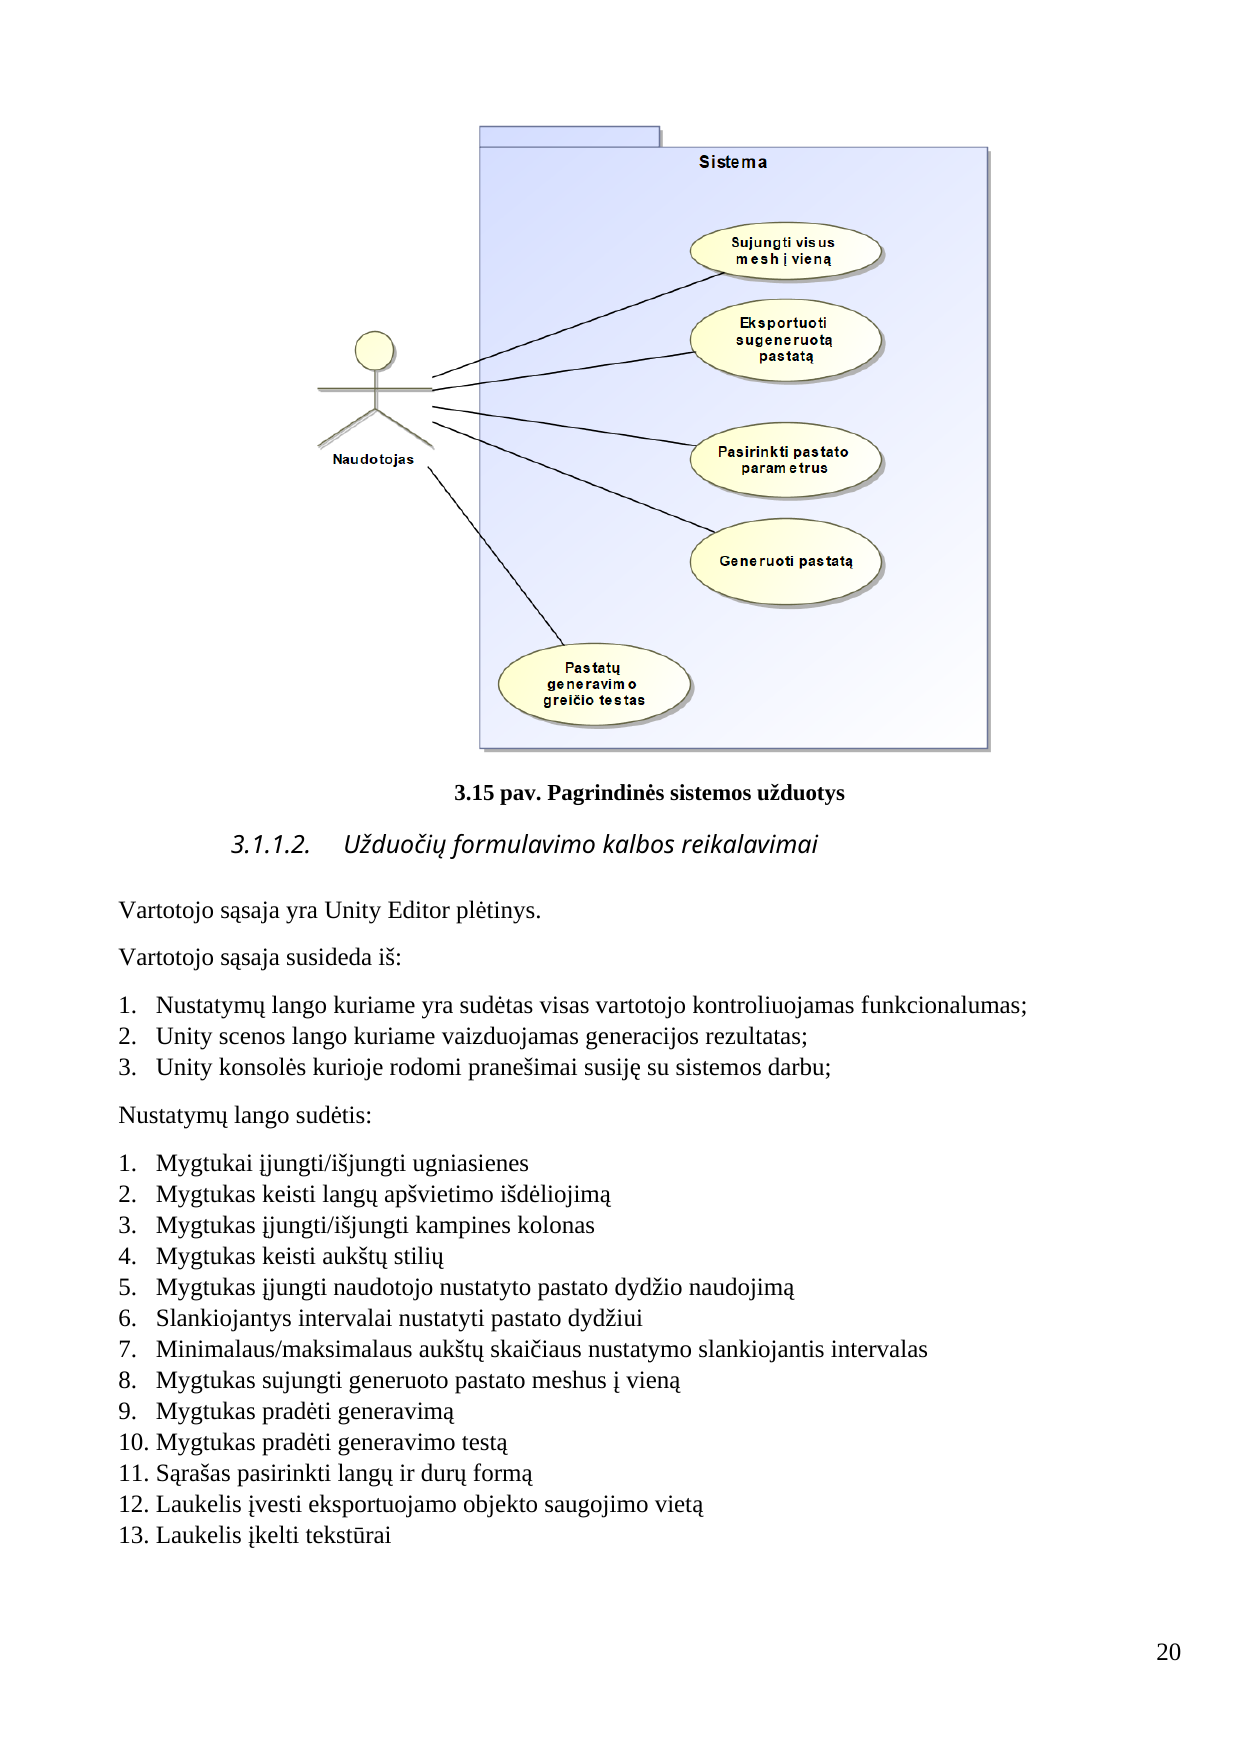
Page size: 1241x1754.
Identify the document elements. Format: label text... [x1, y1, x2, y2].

list Mygtukas įjungti/išjungti kampines kolonas [118, 1210, 1181, 1238]
list Unity konsolės kurioje rodomi pranešimai susiję su sistemos darbu; [118, 1052, 1181, 1081]
text Vartotojo sąsaja susideda iš: [118, 942, 1181, 971]
text Vartotojo sąsaja yra Unity Editor plėtinys. [118, 895, 1181, 923]
list Mygtukas pradėti generavimo testą [118, 1427, 1181, 1456]
list Minimalaus/maksimalaus aukštų skaičiaus nustatymo slankiojantis intervalas [118, 1334, 1181, 1363]
list Mygtukas keisti langų apšvietimo išdėliojimą [118, 1179, 1181, 1207]
subtitle Užduočių formulavimo kalbos reikalavimai [231, 827, 1181, 861]
list Sąrašas pasirinkti langų ir durų formą [118, 1458, 1181, 1487]
list Laukelis įkelti tekstūrai [118, 1520, 1181, 1549]
list Mygtukai įjungti/išjungti ugniasienes [118, 1148, 1181, 1176]
list Mygtukas keisti aukštų stilių [118, 1241, 1181, 1269]
text Nustatymų lango sudėtis: [118, 1100, 1181, 1129]
list Mygtukas įjungti naudotojo nustatyto pastato dydžio naudojimą [118, 1272, 1181, 1301]
picture [298, 118, 1002, 761]
list Laukelis įvesti eksportuojamo objekto saugojimo vietą [118, 1489, 1181, 1518]
list Mygtukas sujungti generuoto pastato meshus į vieną [118, 1365, 1181, 1394]
list Nustatymų lango kuriame yra sudėtas visas vartotojo kontroliuojamas funkcionalumas; [118, 990, 1181, 1019]
list Unity scenos lango kuriame vaizduojamas generacijos rezultatas; [118, 1021, 1181, 1050]
list Mygtukas pradėti generavimą [118, 1396, 1181, 1425]
list Slankiojantys intervalai nustatyti pastato dydžiui [118, 1303, 1181, 1332]
